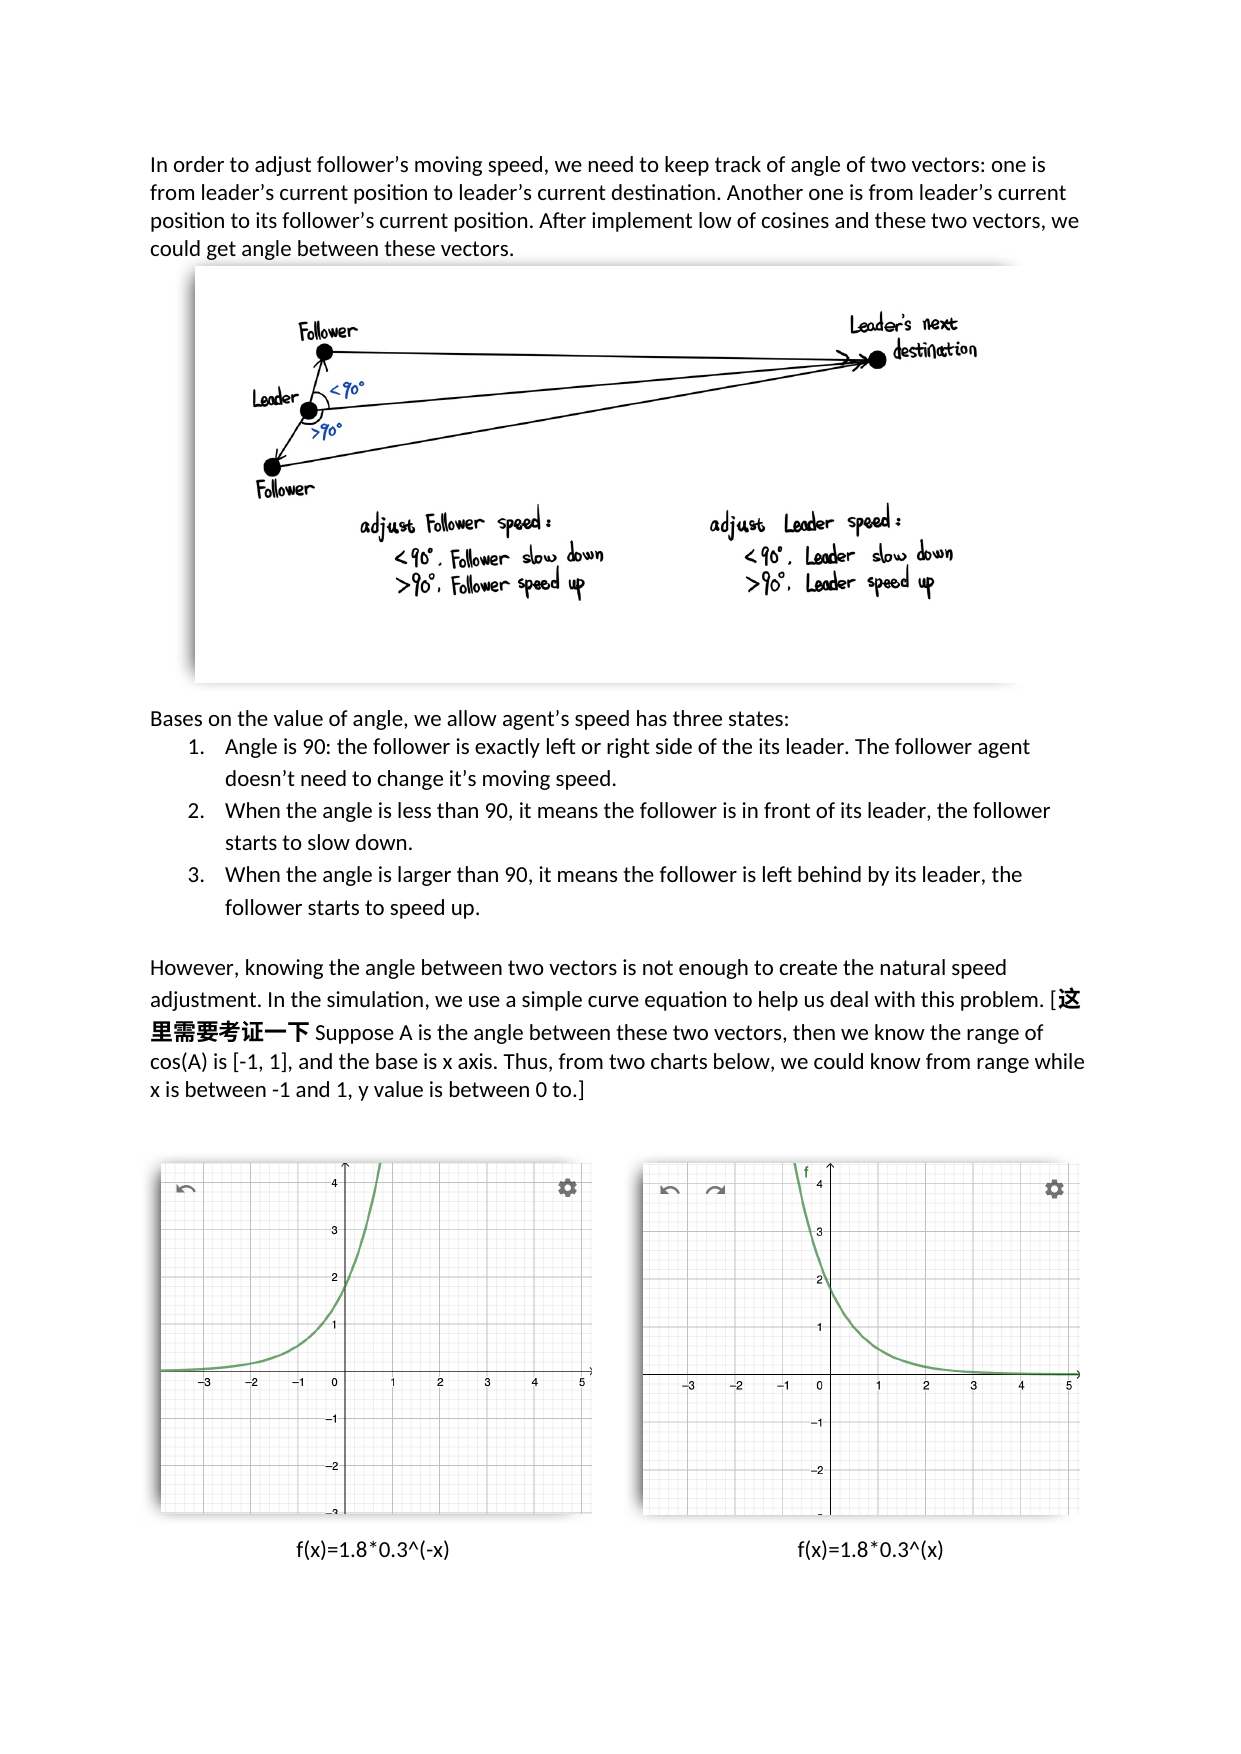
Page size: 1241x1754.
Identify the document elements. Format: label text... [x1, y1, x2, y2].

text However, knowing the angle between two vectors is not enough to create the natural speed adjustment. In the simulation, we use a simple curve equation to help us deal with this problem. [这里需要考证一下Suppose A is the angle between these two vectors, then we know the range of cos(A) is [-1, 1], and the base is x axis. Thus, from two charts below, we could know from range while x is between -1 and 1, y value is between 0 to.] [150, 953, 1090, 1103]
list When the angle is less than 90, it means the follower is in front of its leader, the follower starts to slow down. [187, 796, 1090, 856]
text Bases on the value of angle, we allow agent’s speed has three states: [150, 704, 1090, 732]
text In order to adjust follower’s moving speed, we need to keep track of angle of two vectors: one is from leader’s current position to leader’s current destination. Another one is from leader’s current position to its follower’s current position. After implement low of cosines and these two vectors, we could get angle between these vectors. [150, 150, 1090, 262]
text f(x)=1.8*0.3^(-x) f(x)=1.8*0.3^(x) [150, 1535, 1090, 1563]
picture [643, 1163, 1080, 1515]
picture [161, 1163, 592, 1514]
picture [195, 266, 1045, 683]
list When the angle is larger than 90, it means the follower is left behind by its leader, the follower starts to speed up. [187, 861, 1090, 921]
list Angle is 90: the follower is exactly left or right side of the its leader. The follower agent doesn’t need to change it’s moving speed. [187, 732, 1090, 792]
